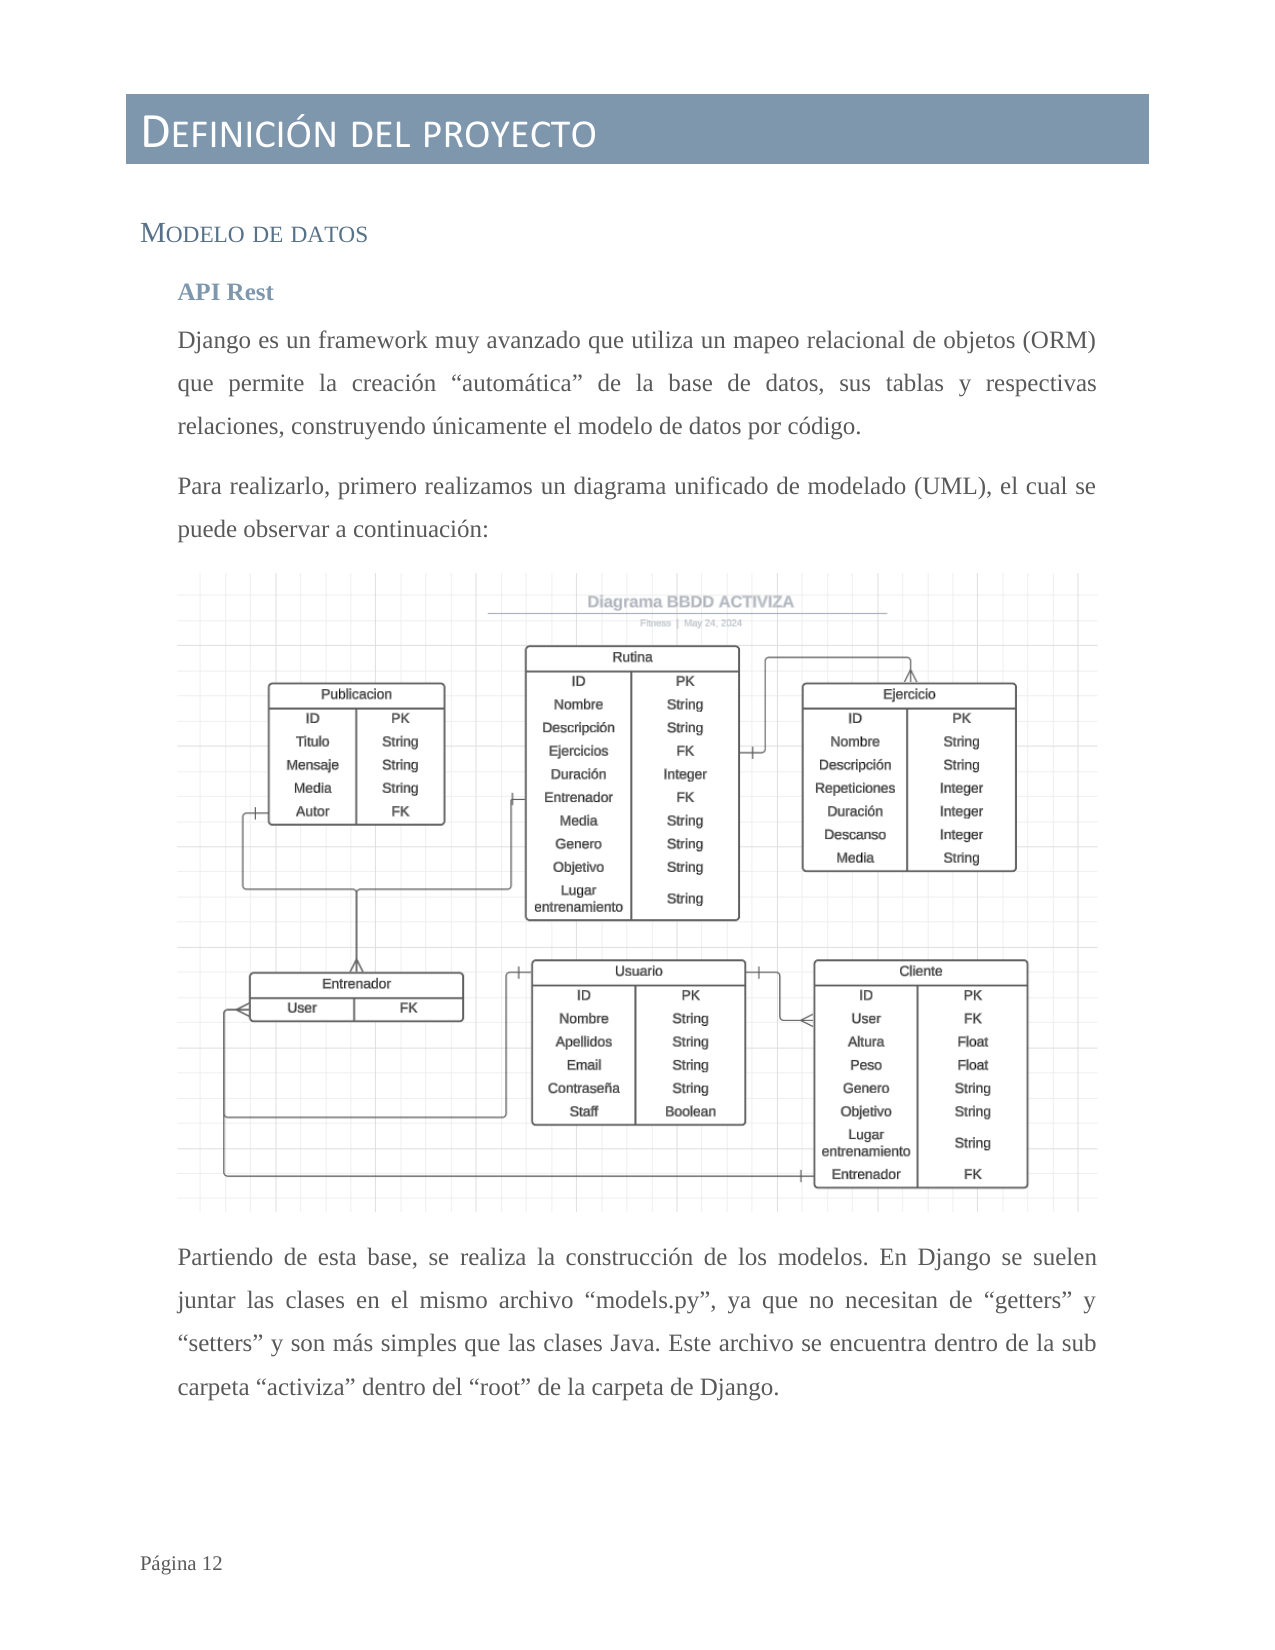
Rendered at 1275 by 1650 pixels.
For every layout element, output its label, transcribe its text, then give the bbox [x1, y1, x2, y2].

subtitle Modelo de datos [140, 215, 1098, 248]
subtitle API Rest [177, 277, 1098, 306]
text Partiendo de esta base, se realiza la construcción de los modelos. En Django se suelen juntar las clases en el mismo archivo “models.py”, ya que no necesitan de “getters” y “setters” y son más simples que las clases Java. Este archivo se encuentra dentro de la sub carpeta “activiza” dentro del “root” de la carpeta de Django. [177, 1242, 1098, 1400]
text Para realizarlo, primero realizamos un diagrama unificado de modelado (UML), el cual se puede observar a continuación: [177, 471, 1098, 543]
picture [177, 573, 1098, 1212]
text Django es un framework muy avanzado que utiliza un mapeo relacional de objetos (ORM) que permite la creación “automática” de la base de datos, sus tablas y respectivas relaciones, construyendo únicamente el modelo de datos por código. [177, 325, 1098, 440]
